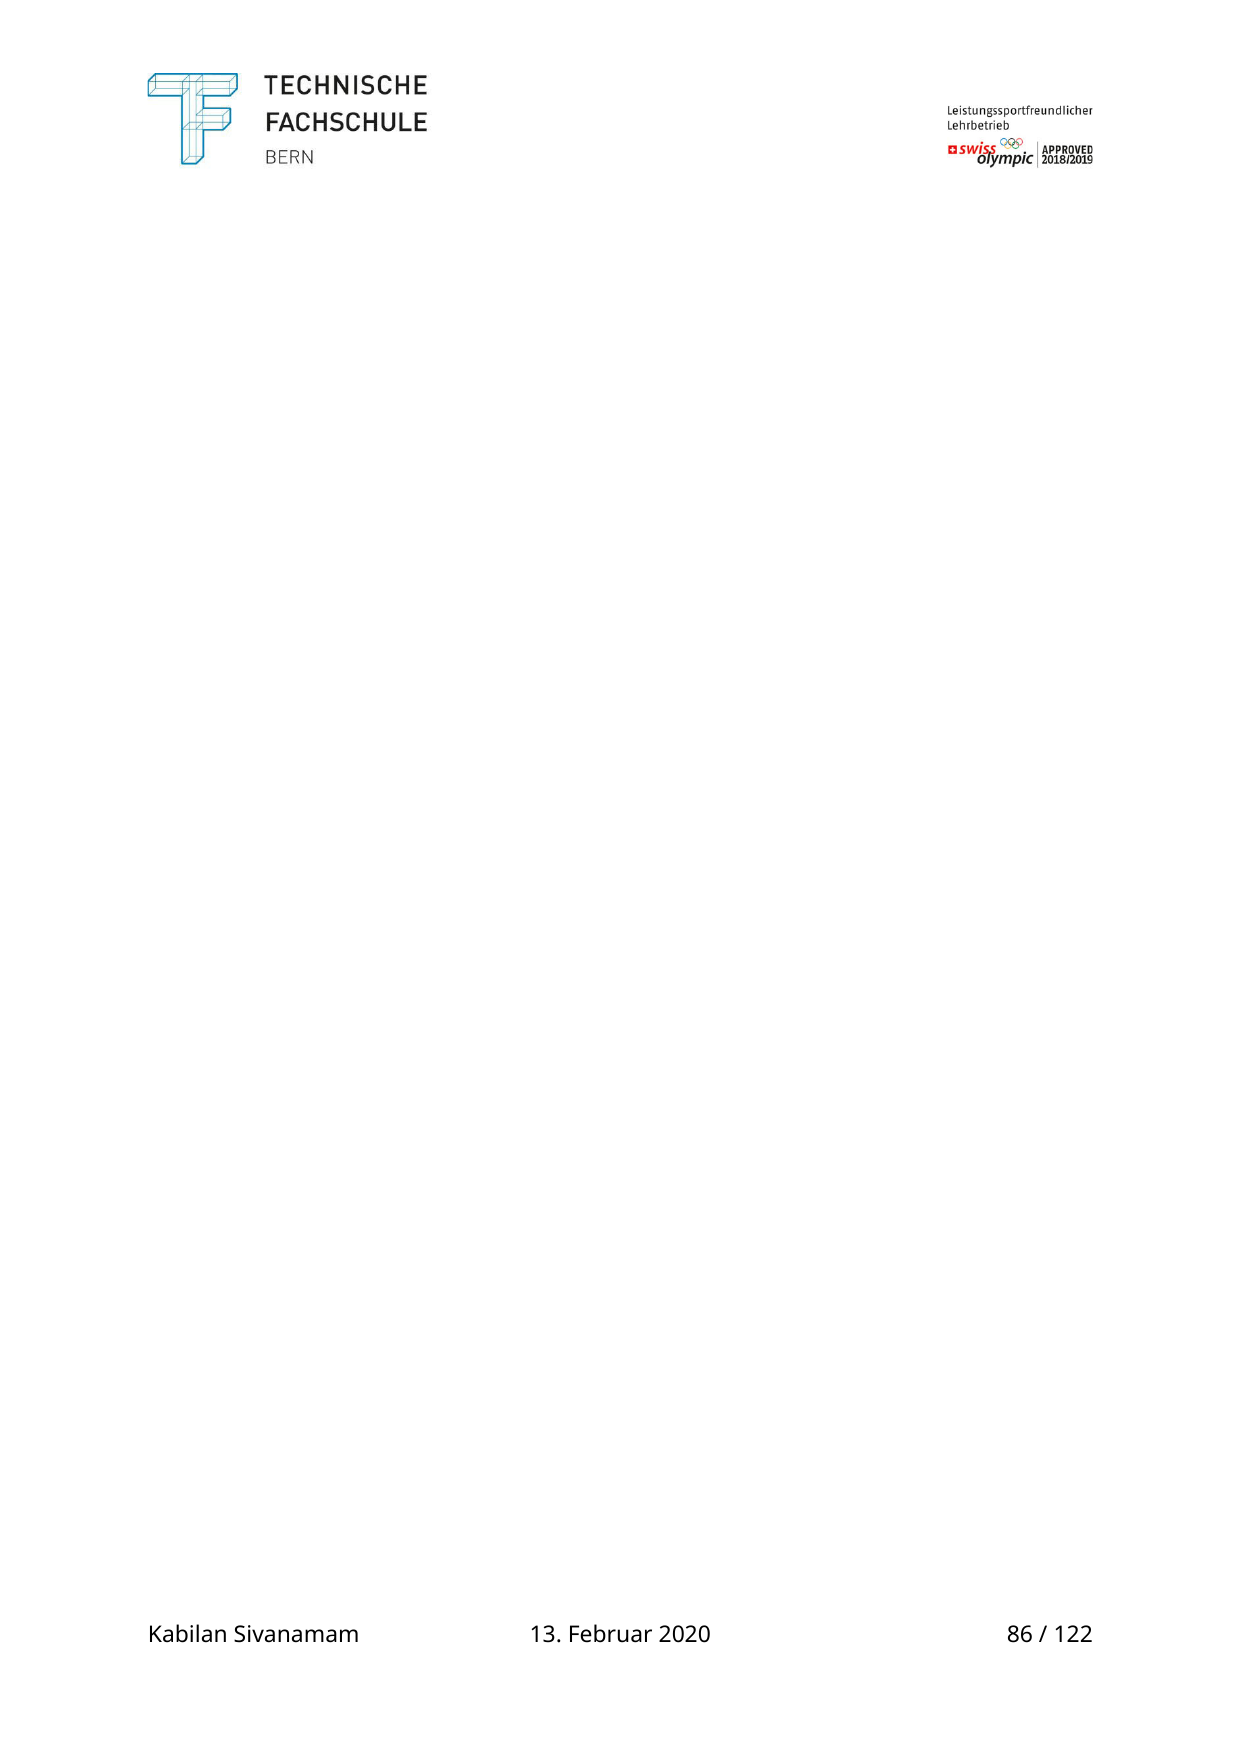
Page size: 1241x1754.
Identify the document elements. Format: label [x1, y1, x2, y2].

picture [147, 73, 1093, 196]
